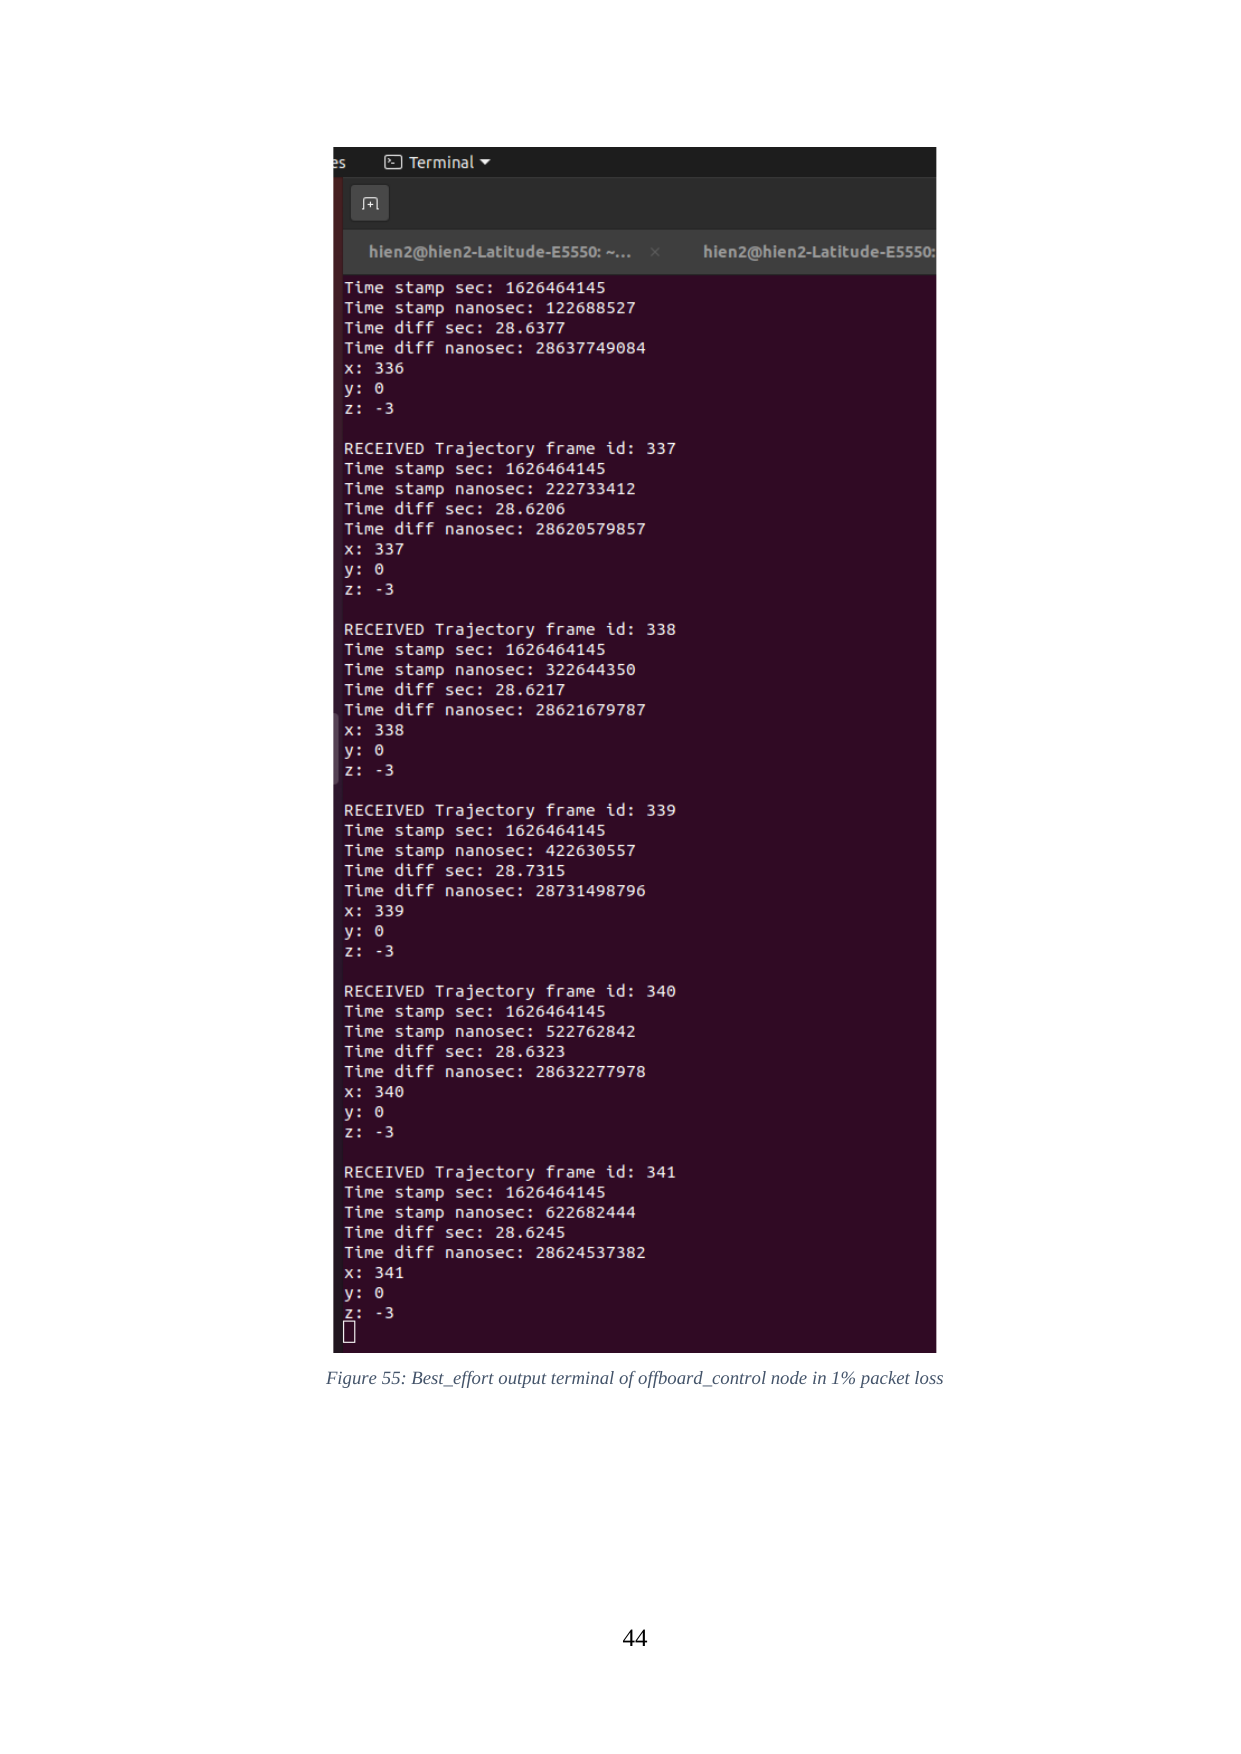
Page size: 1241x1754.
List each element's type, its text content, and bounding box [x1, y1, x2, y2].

picture [333, 147, 937, 1353]
text Figure 55: Best_effort output terminal of offboard_control node in 1% packet loss [177, 1367, 1092, 1389]
